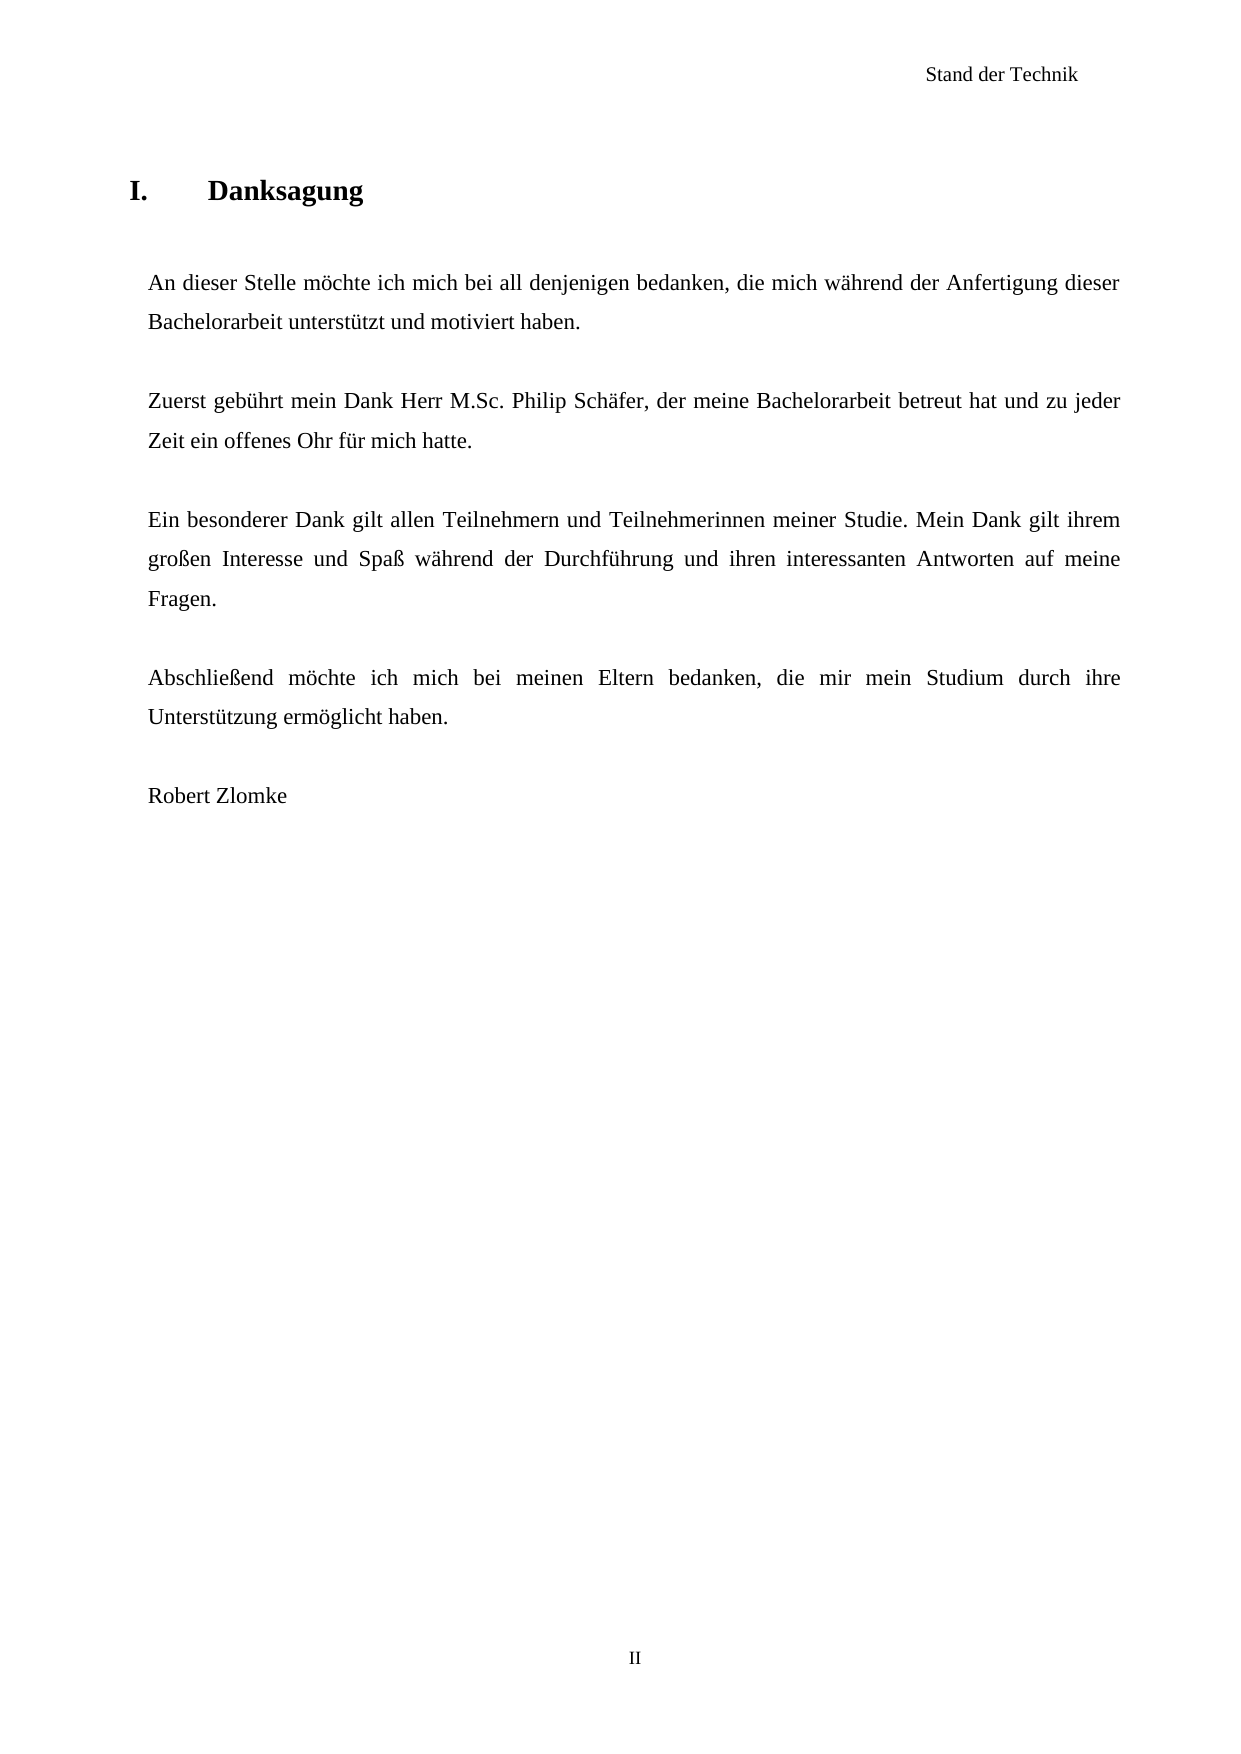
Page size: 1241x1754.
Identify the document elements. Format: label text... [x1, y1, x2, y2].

text Ein besonderer Dank gilt allen Teilnehmern und Teilnehmerinnen meiner Studie. Mein Dank gilt ihrem großen Interesse und Spaß während der Durchführung und ihren interessanten Antworten auf meine Fragen. [148, 506, 1122, 611]
text Danksagung [148, 173, 1122, 206]
text Abschließend möchte ich mich bei meinen Eltern bedanken, die mir mein Studium durch ihre Unterstützung ermöglicht haben. [148, 663, 1122, 729]
text Zuerst gebührt mein Dank Herr M.Sc. Philip Schäfer, der meine Bachelorarbeit betreut hat und zu jeder Zeit ein offenes Ohr für mich hatte. [148, 387, 1122, 453]
text Robert Zlomke [148, 782, 1122, 808]
text An dieser Stelle möchte ich mich bei all denjenigen bedanken, die mich während der Anfertigung dieser Bachelorarbeit unterstützt und motiviert haben. [148, 269, 1122, 334]
